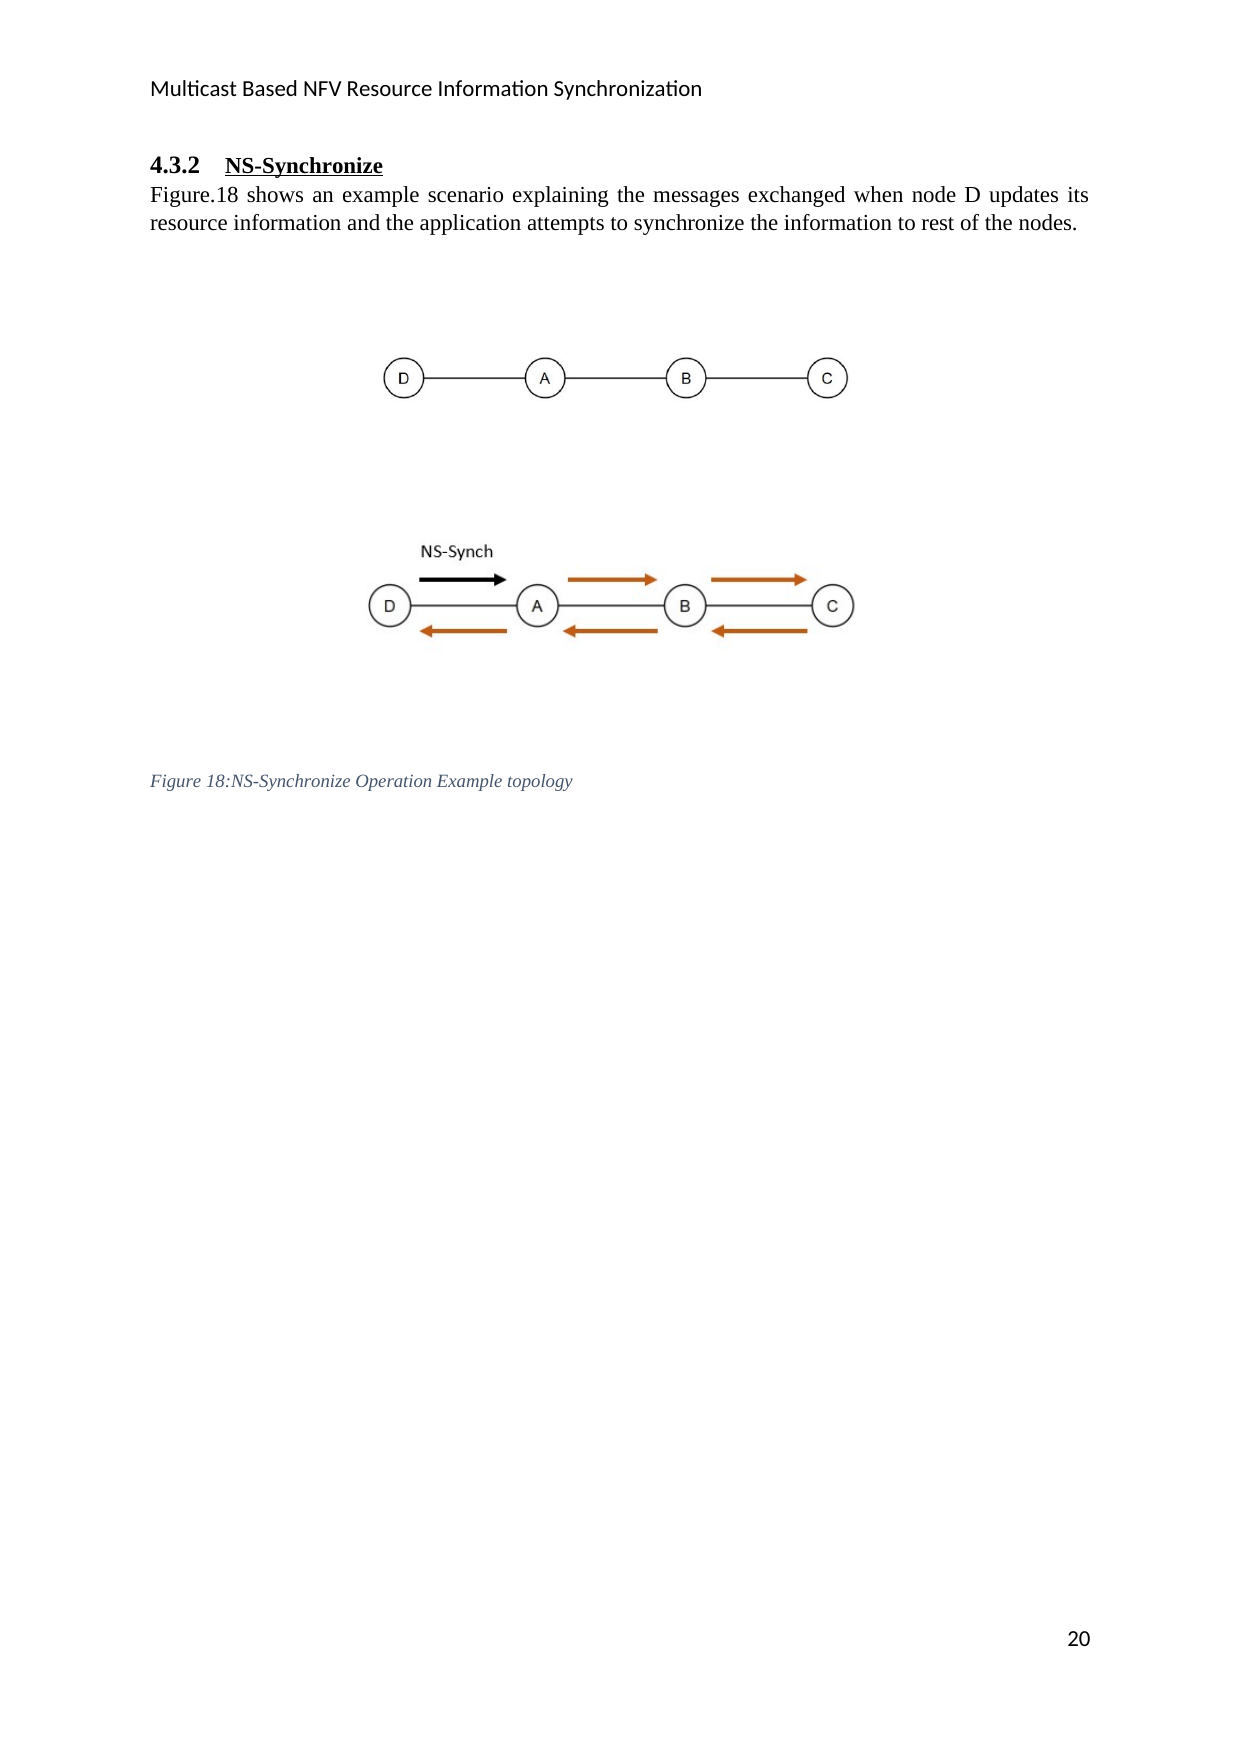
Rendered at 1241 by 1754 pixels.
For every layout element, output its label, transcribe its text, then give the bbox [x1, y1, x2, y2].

subtitle NS-Synchronize [150, 150, 1090, 179]
text Figure.18 shows an example scenario explaining the messages exchanged when node D updates its resource information and the application attempts to synchronize the information to rest of the nodes. [150, 181, 1090, 236]
text Figure 18:NS-Synchronize Operation Example topology [150, 770, 1090, 792]
picture [290, 254, 971, 752]
